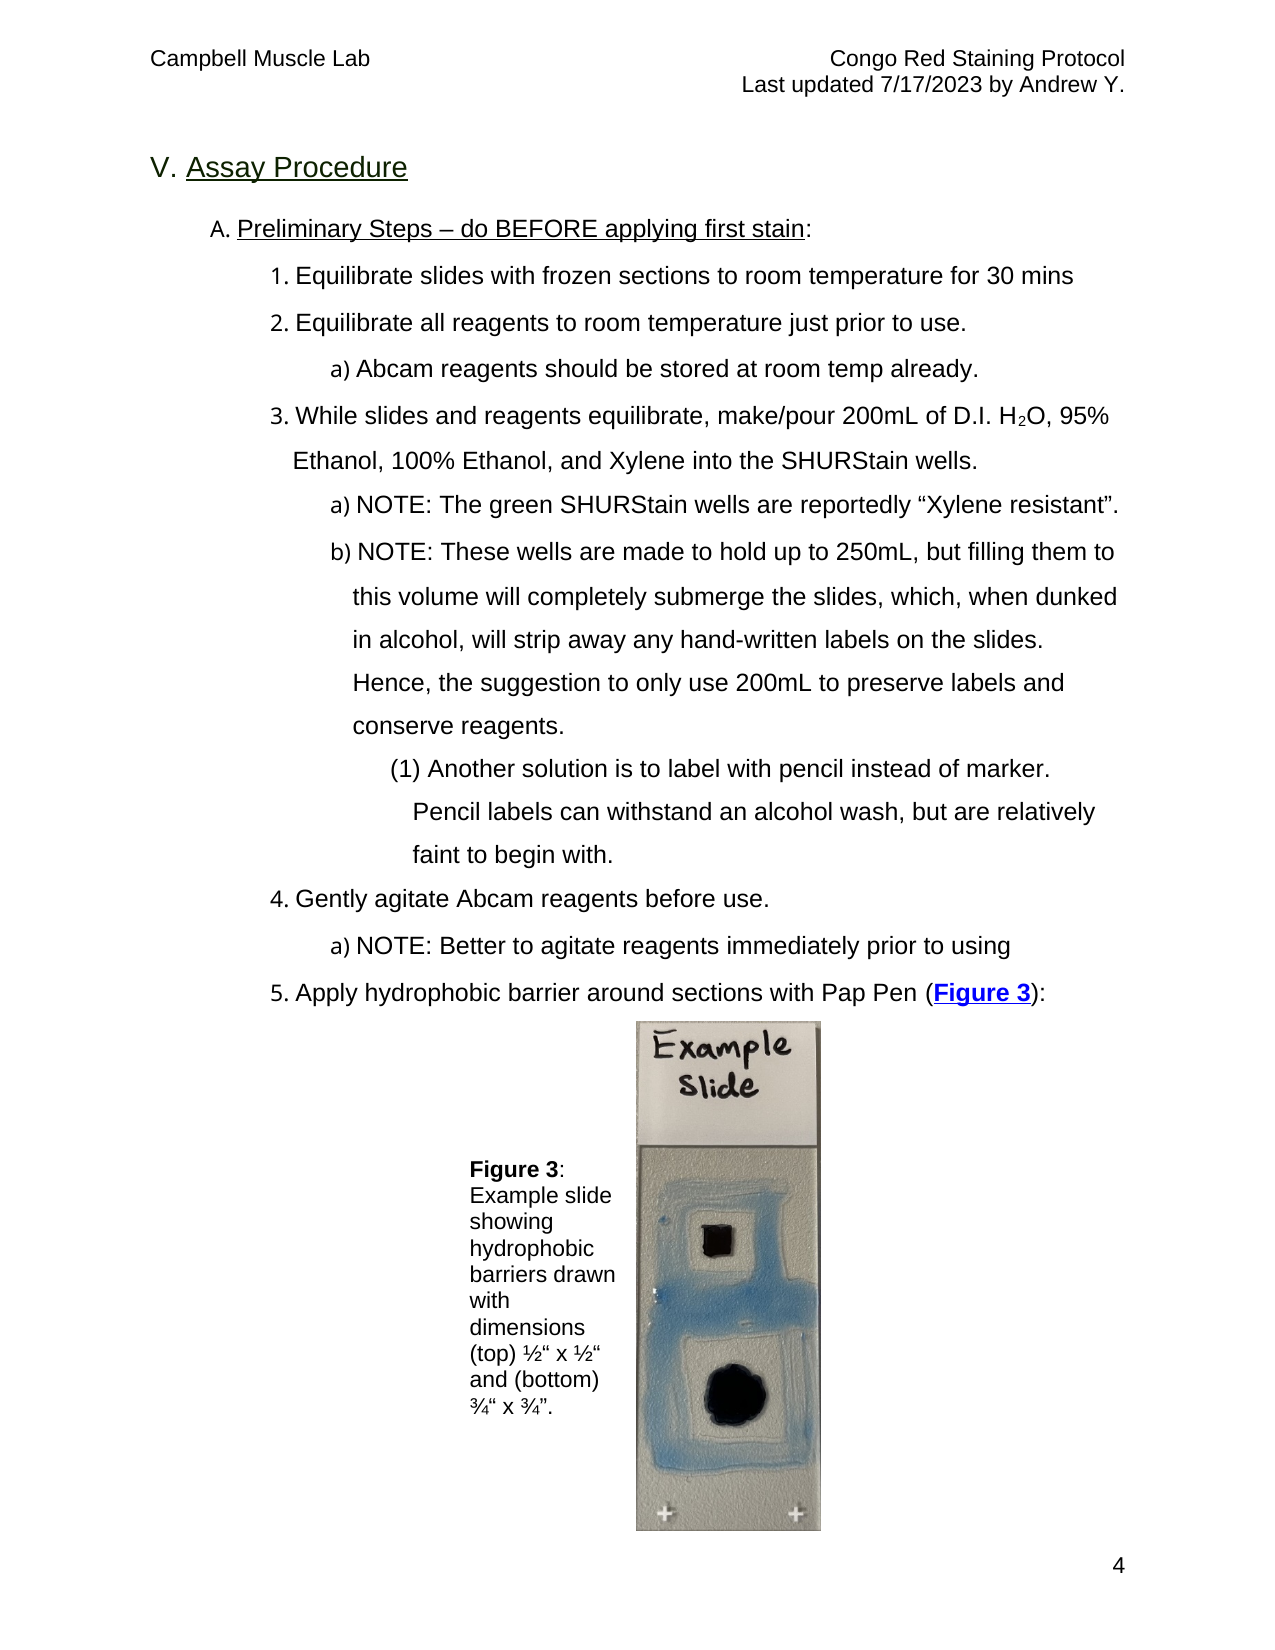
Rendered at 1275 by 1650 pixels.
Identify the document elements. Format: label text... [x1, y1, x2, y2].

list NOTE: The green SHURStain wells are reportedly “Xylene resistant”. [330, 489, 1125, 520]
picture [636, 1021, 821, 1531]
text Apply hydrophobic barrier around sections with Pap Pen (Figure 3): [270, 977, 1125, 1008]
text While slides and reagents equilibrate, make/pour 200mL of D.I. H2O, 95% Ethanol, 100% Ethanol, and Xylene into the SHURStain wells. [270, 400, 1125, 475]
list NOTE: Better to agitate reagents immediately prior to using [330, 930, 1125, 962]
text Equilibrate all reagents to room temperature just prior to use. [270, 307, 1125, 338]
text Equilibrate slides with frozen sections to room temperature for 30 mins [270, 260, 1125, 291]
subtitle Assay Procedure [150, 150, 1125, 183]
text Gently agitate Abcam reagents before use. [270, 883, 1125, 915]
list Abcam reagents should be stored at room temp already. [330, 353, 1125, 385]
text Another solution is to label with pencil instead of marker. Pencil labels can withstand an alcohol wash, but are relatively faint to begin with. [390, 754, 1125, 869]
list NOTE: These wells are made to hold up to 250mL, but filling them to this volume will completely submerge the slides, which, when dunked in alcohol, will strip away any hand-written labels on the slides. Hence, the suggestion to only use 200mL to preserve labels and conserve reagents. [330, 536, 1125, 740]
text Preliminary Steps – do BEFORE applying first stain: [210, 213, 1125, 244]
